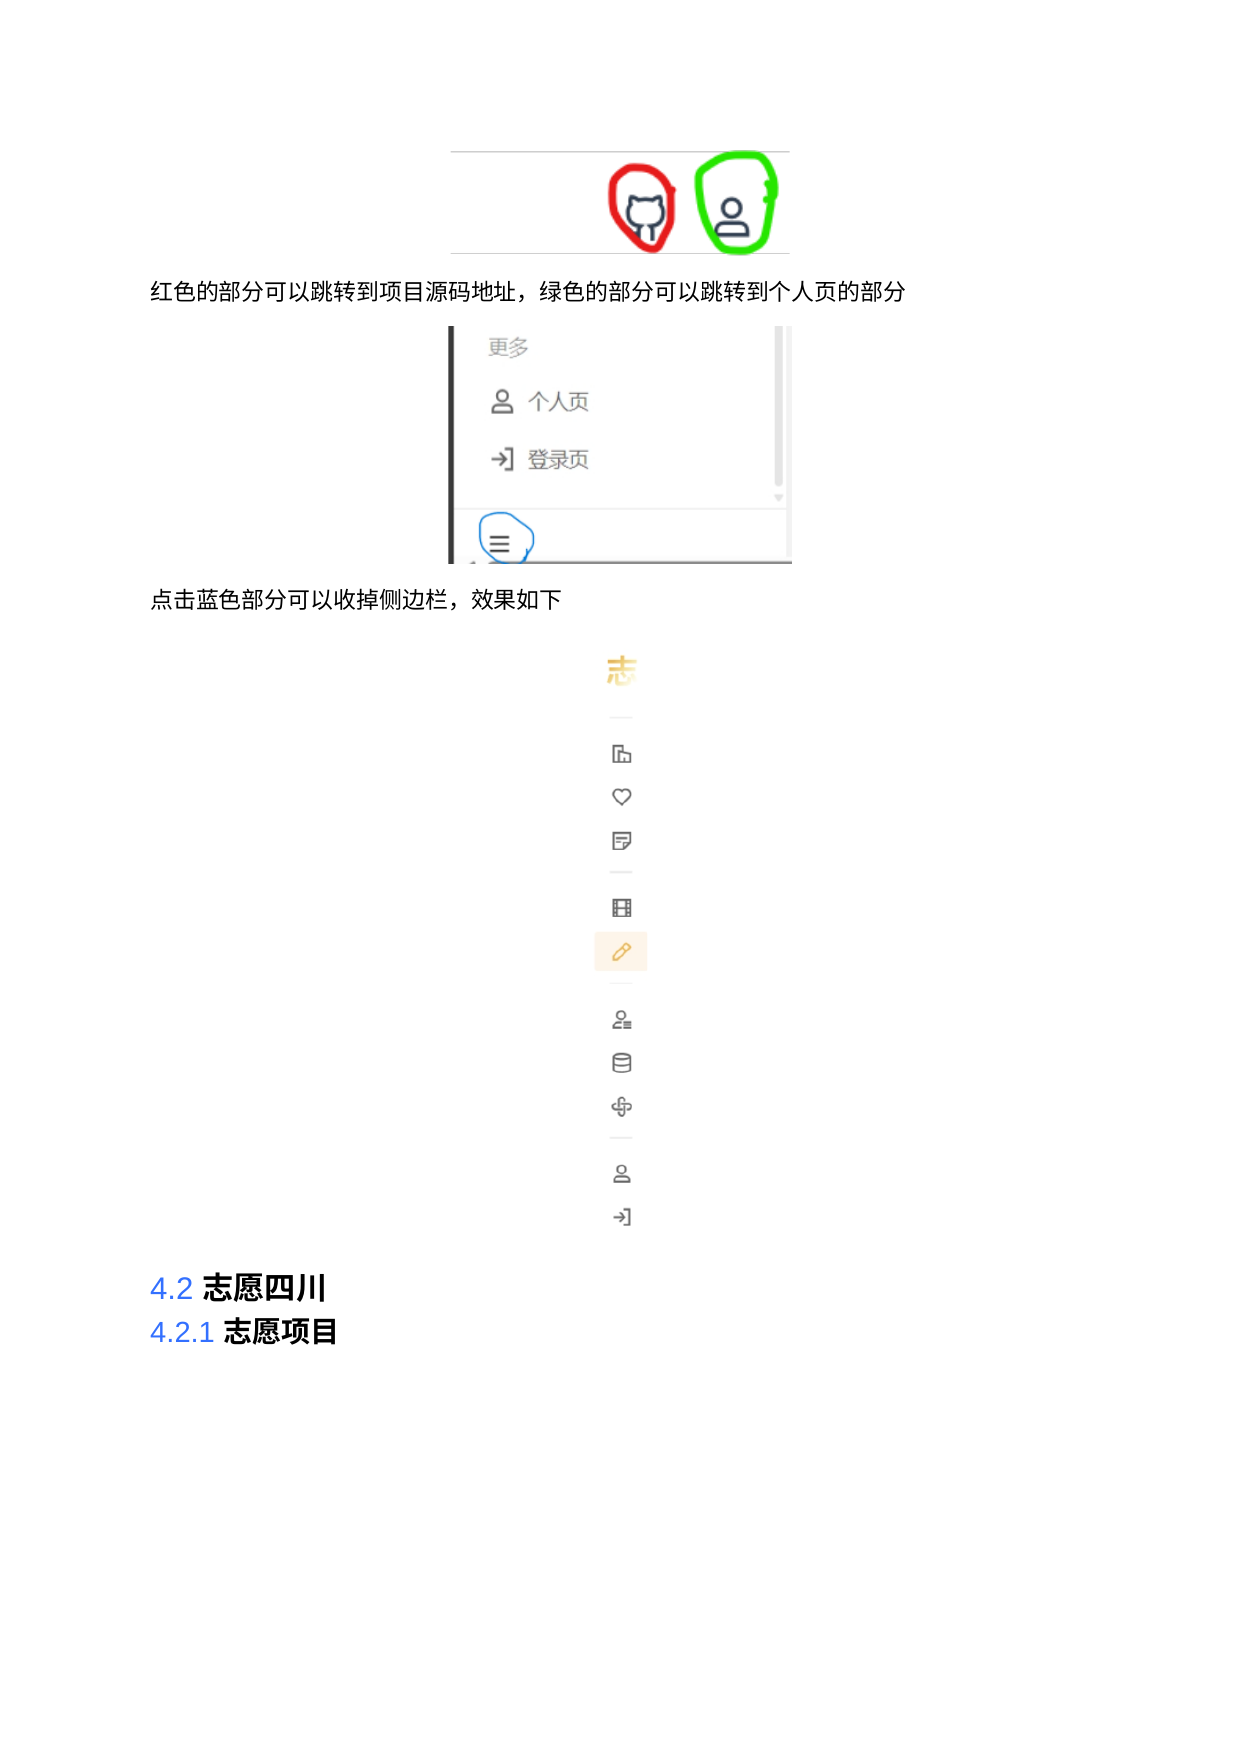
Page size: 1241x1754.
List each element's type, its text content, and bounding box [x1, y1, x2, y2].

text 红色的部分可以跳转到项目源码地址，绿色的部分可以跳转到个人页的部分 [150, 274, 1090, 307]
picture [450, 150, 790, 257]
text 点击蓝色部分可以收掉侧边栏，效果如下 [150, 582, 1090, 615]
picture [592, 634, 648, 1246]
picture [448, 326, 792, 564]
